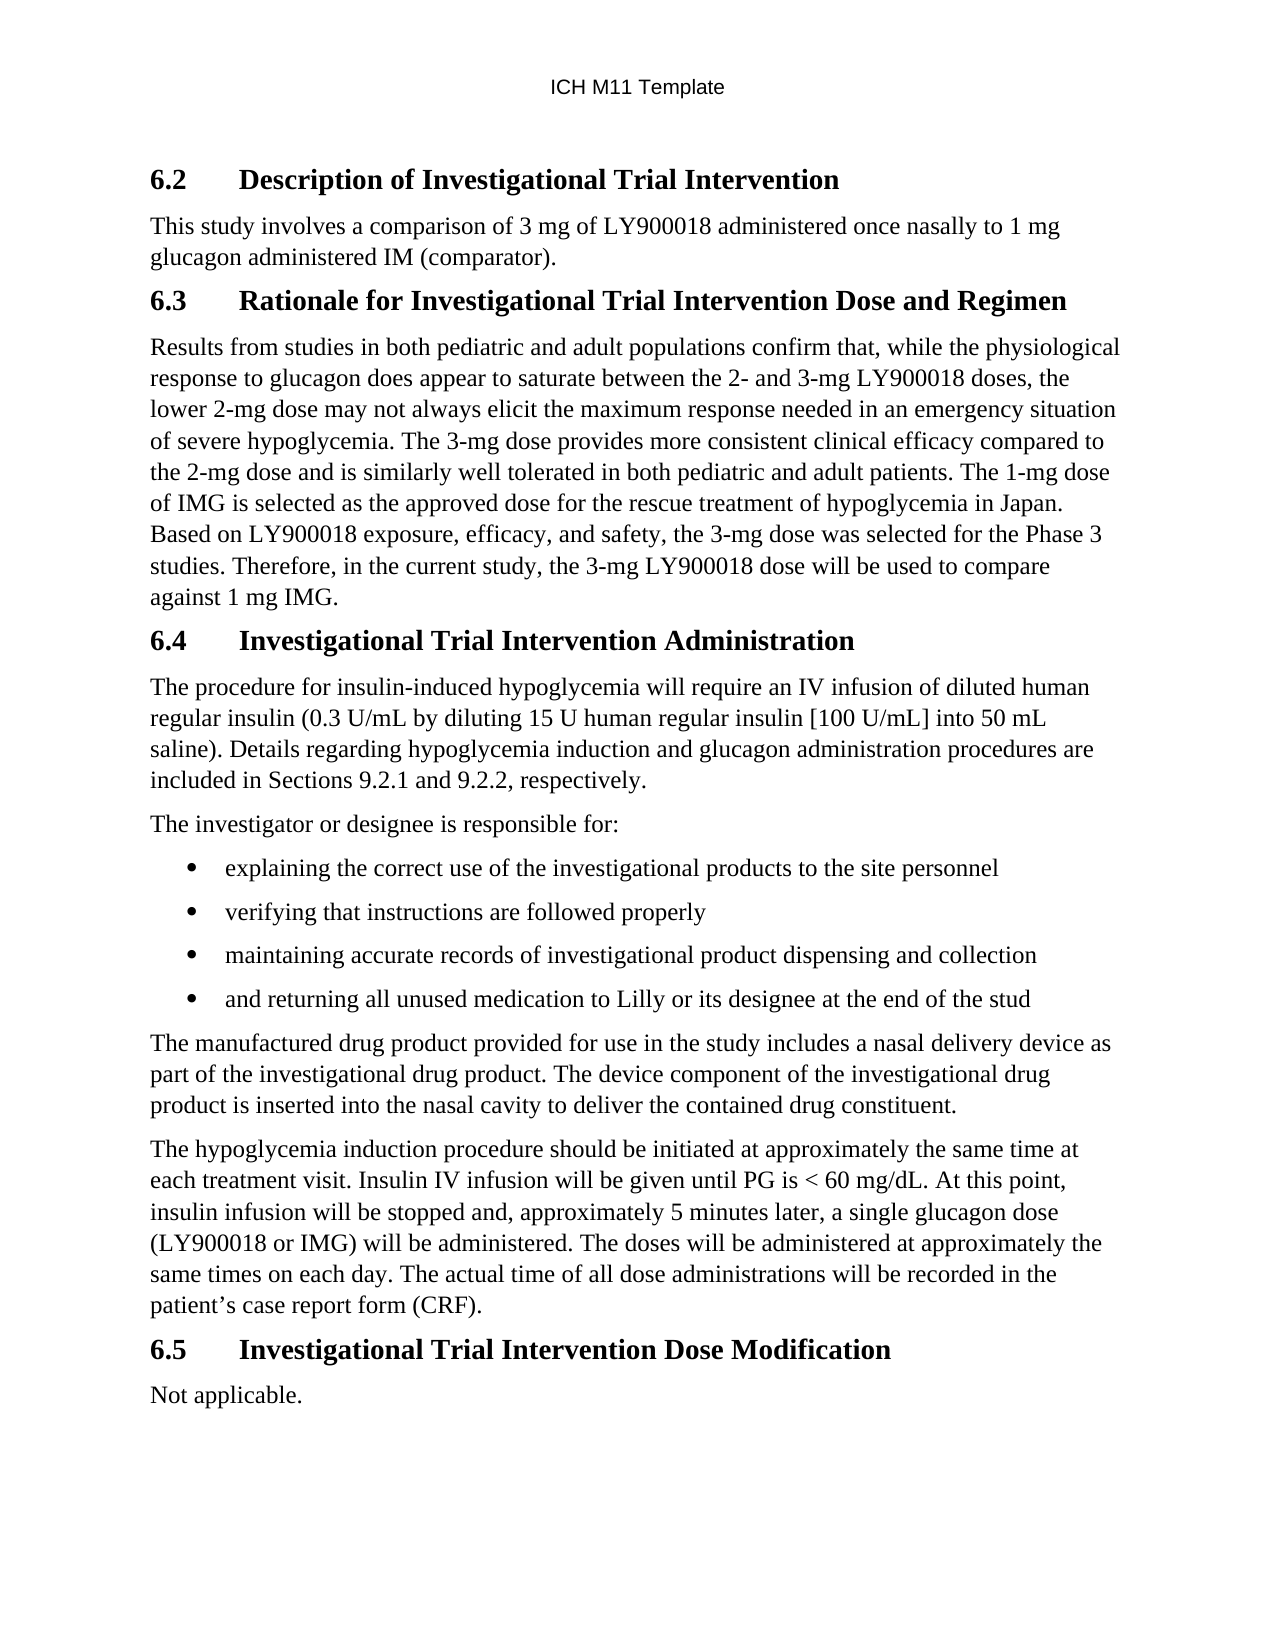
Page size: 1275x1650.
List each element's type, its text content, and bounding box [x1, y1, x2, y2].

list and returning all unused medication to Lilly or its designee at the end of the stud [187, 982, 1125, 1013]
text The manufactured drug product provided for use in the study includes a nasal delivery device as part of the investigational drug product. The device component of the investigational drug product is inserted into the nasal cavity to deliver the contained drug constituent. [150, 1026, 1125, 1119]
text The procedure for insulin-induced hypoglycemia will require an IV infusion of diluted human regular insulin (0.3 U/mL by diluting 15 U human regular insulin [100 U/mL] into 50 mL saline). Details regarding hypoglycemia induction and glucagon administration procedures are included in Sections 9.2.1 and 9.2.2, respectively. [150, 669, 1125, 794]
list verifying that instructions are followed properly [187, 894, 1125, 926]
list explaining the correct use of the investigational products to the site personnel [187, 851, 1125, 882]
subtitle Investigational Trial Intervention Dose Modification [150, 1332, 1125, 1365]
text Results from studies in both pediatric and adult populations confirm that, while the physiological response to glucagon does appear to saturate between the 2- and 3-mg LY900018 doses, the lower 2-mg dose may not always elicit the maximum response needed in an emergency situation of severe hypoglycemia. The 3-mg dose provides more consistent clinical efficacy compared to the 2-mg dose and is similarly well tolerated in both pediatric and adult patients. The 1-mg dose of IMG is selected as the approved dose for the rescue treatment of hypoglycemia in Japan. Based on LY900018 exposure, efficacy, and safety, the 3-mg dose was selected for the Phase 3 studies. Therefore, in the current study, the 3-mg LY900018 dose will be used to compare against 1 mg IMG. [150, 329, 1125, 611]
text This study involves a comparison of 3 mg of LY900018 administered once nasally to 1 mg glucagon administered IM (comparator). [150, 208, 1125, 271]
text The investigator or designee is responsible for: [150, 807, 1125, 838]
text The hypoglycemia induction procedure should be initiated at approximately the same time at each treatment visit. Insulin IV infusion will be given until PG is < 60 mg/dL. At this point, insulin infusion will be stopped and, approximately 5 minutes later, a single glucagon dose (LY900018 or IMG) will be administered. The doses will be administered at approximately the same times on each day. The actual time of all dose administrations will be recorded in the patient’s case report form (CRF). [150, 1132, 1125, 1319]
list maintaining accurate records of investigational product dispensing and collection [187, 938, 1125, 969]
subtitle Description of Investigational Trial Intervention [150, 162, 1125, 196]
text Not applicable. [150, 1378, 1125, 1409]
subtitle Investigational Trial Intervention Administration [150, 623, 1125, 657]
subtitle Rationale for Investigational Trial Intervention Dose and Regimen [150, 283, 1125, 317]
